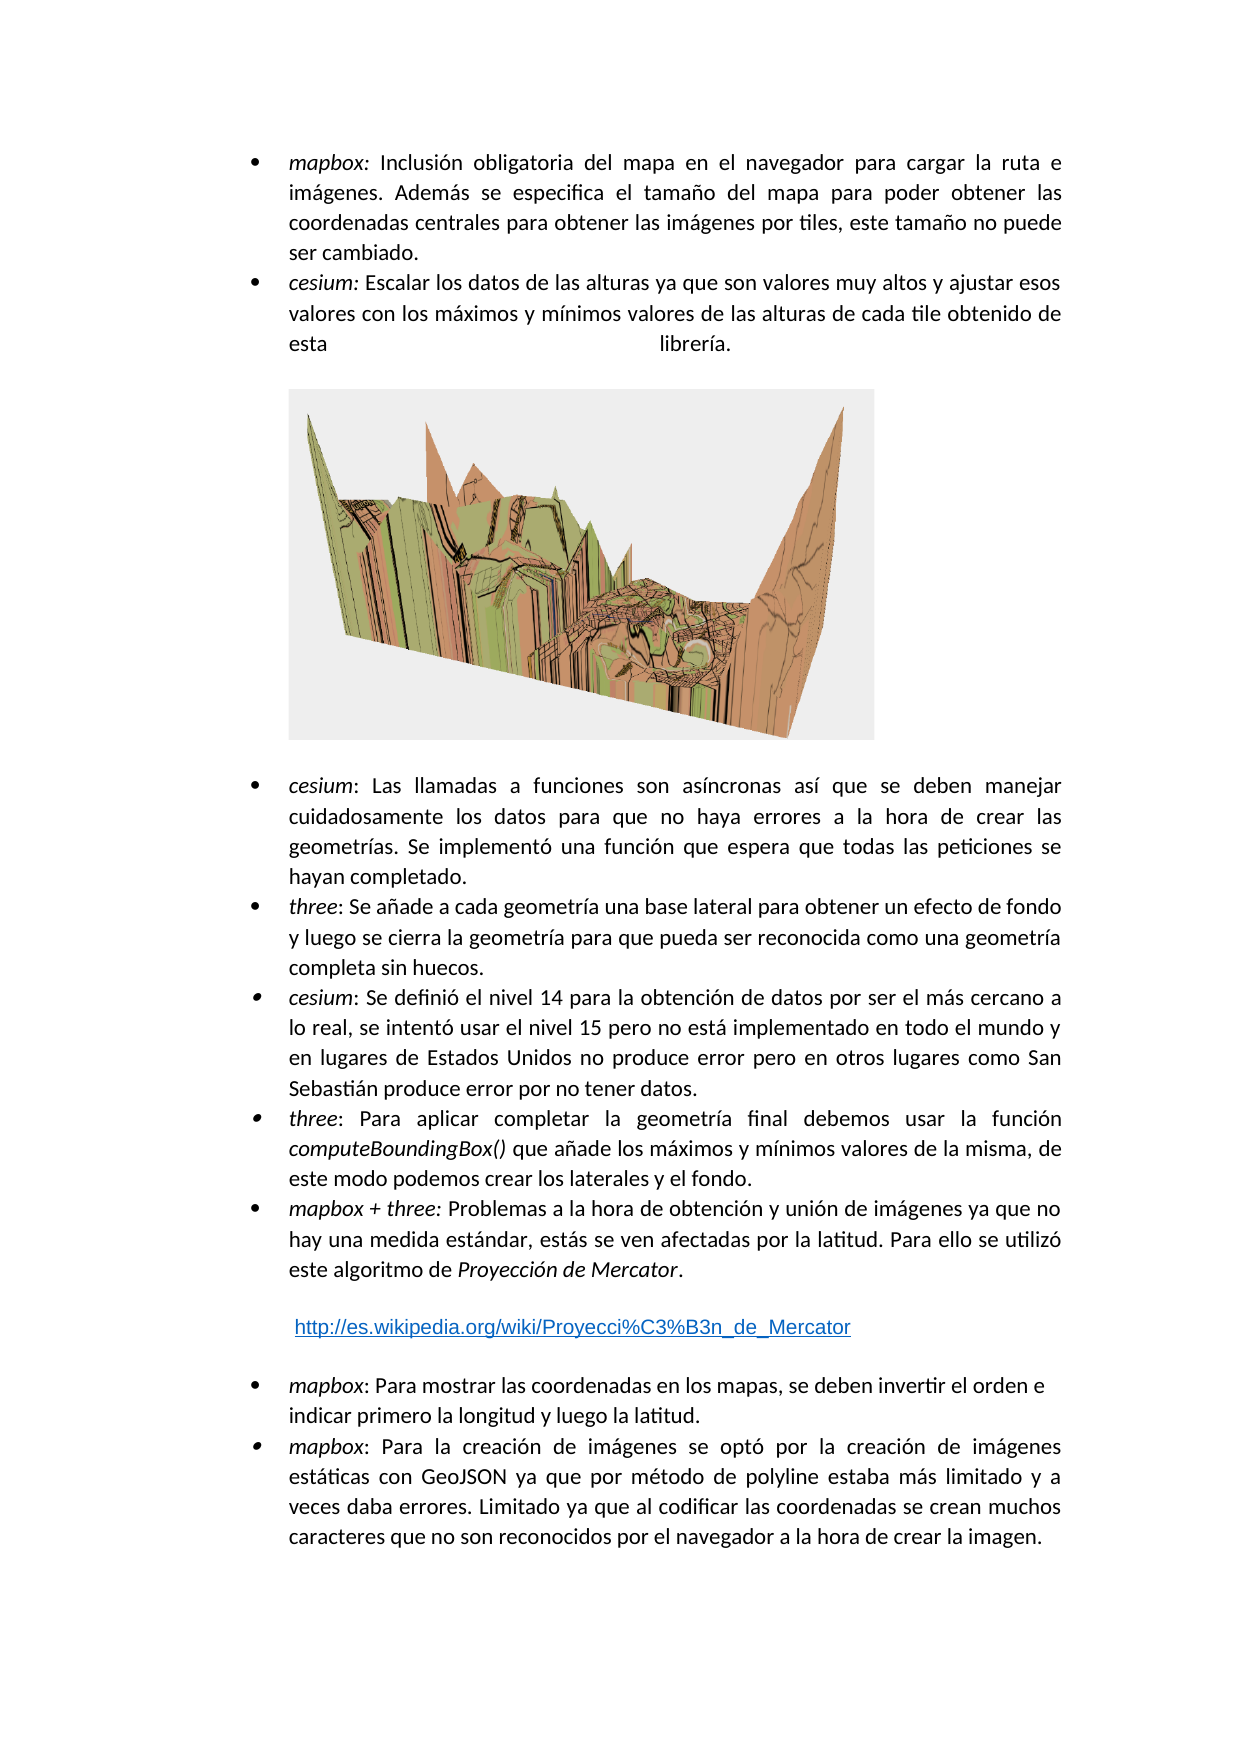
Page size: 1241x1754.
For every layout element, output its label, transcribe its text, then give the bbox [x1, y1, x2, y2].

list mapbox: Para la creación de imágenes se optó por la creación de imágenes estáticas con GeoJSON ya que por método de polyline estaba más limitado y a veces daba errores. Limitado ya que al codificar las coordenadas se crean muchos caracteres que no son reconocidos por el navegador a la hora de crear la imagen. [251, 1432, 1063, 1550]
list mapbox: Para mostrar las coordenadas en los mapas, se deben invertir el orden e indicar primero la longitud y luego la latitud. [251, 1371, 1063, 1429]
list mapbox: Inclusión obligatoria del mapa en el navegador para cargar la ruta e imágenes. Además se especifica el tamaño del mapa para poder obtener las coordenadas centrales para obtener las imágenes por tiles, este tamaño no puede ser cambiado. [251, 148, 1063, 266]
list three: Para aplicar completar la geometría final debemos usar la función computeBoundingBox() que añade los máximos y mínimos valores de la misma, de este modo podemos crear los laterales y el fondo. [251, 1104, 1063, 1192]
list http://es.wikipedia.org/wiki/Proyecci%C3%B3n_de_Mercator [288, 1285, 1063, 1369]
list cesium: Las llamadas a funciones son asíncronas así que se deben manejar cuidadosamente los datos para que no haya errores a la hora de crear las geometrías. Se implementó una función que espera que todas las peticiones se hayan completado. [251, 772, 1063, 890]
list three: Se añade a cada geometría una base lateral para obtener un efecto de fondo y luego se cierra la geometría para que pueda ser reconocida como una geometría completa sin huecos. [251, 892, 1063, 981]
list mapbox + three: Problemas a la hora de obtención y unión de imágenes ya que no hay una medida estándar, estás se ven afectadas por la latitud. Para ello se utilizó este algoritmo de Proyección de Mercator. [251, 1194, 1063, 1283]
list cesium: Se definió el nivel 14 para la obtención de datos por ser el más cercano a lo real, se intentó usar el nivel 15 pero no está implementado en todo el mundo y en lugares de Estados Unidos no produce error pero en otros lugares como San Sebastián produce error por no tener datos. [251, 983, 1063, 1102]
picture [288, 389, 875, 740]
